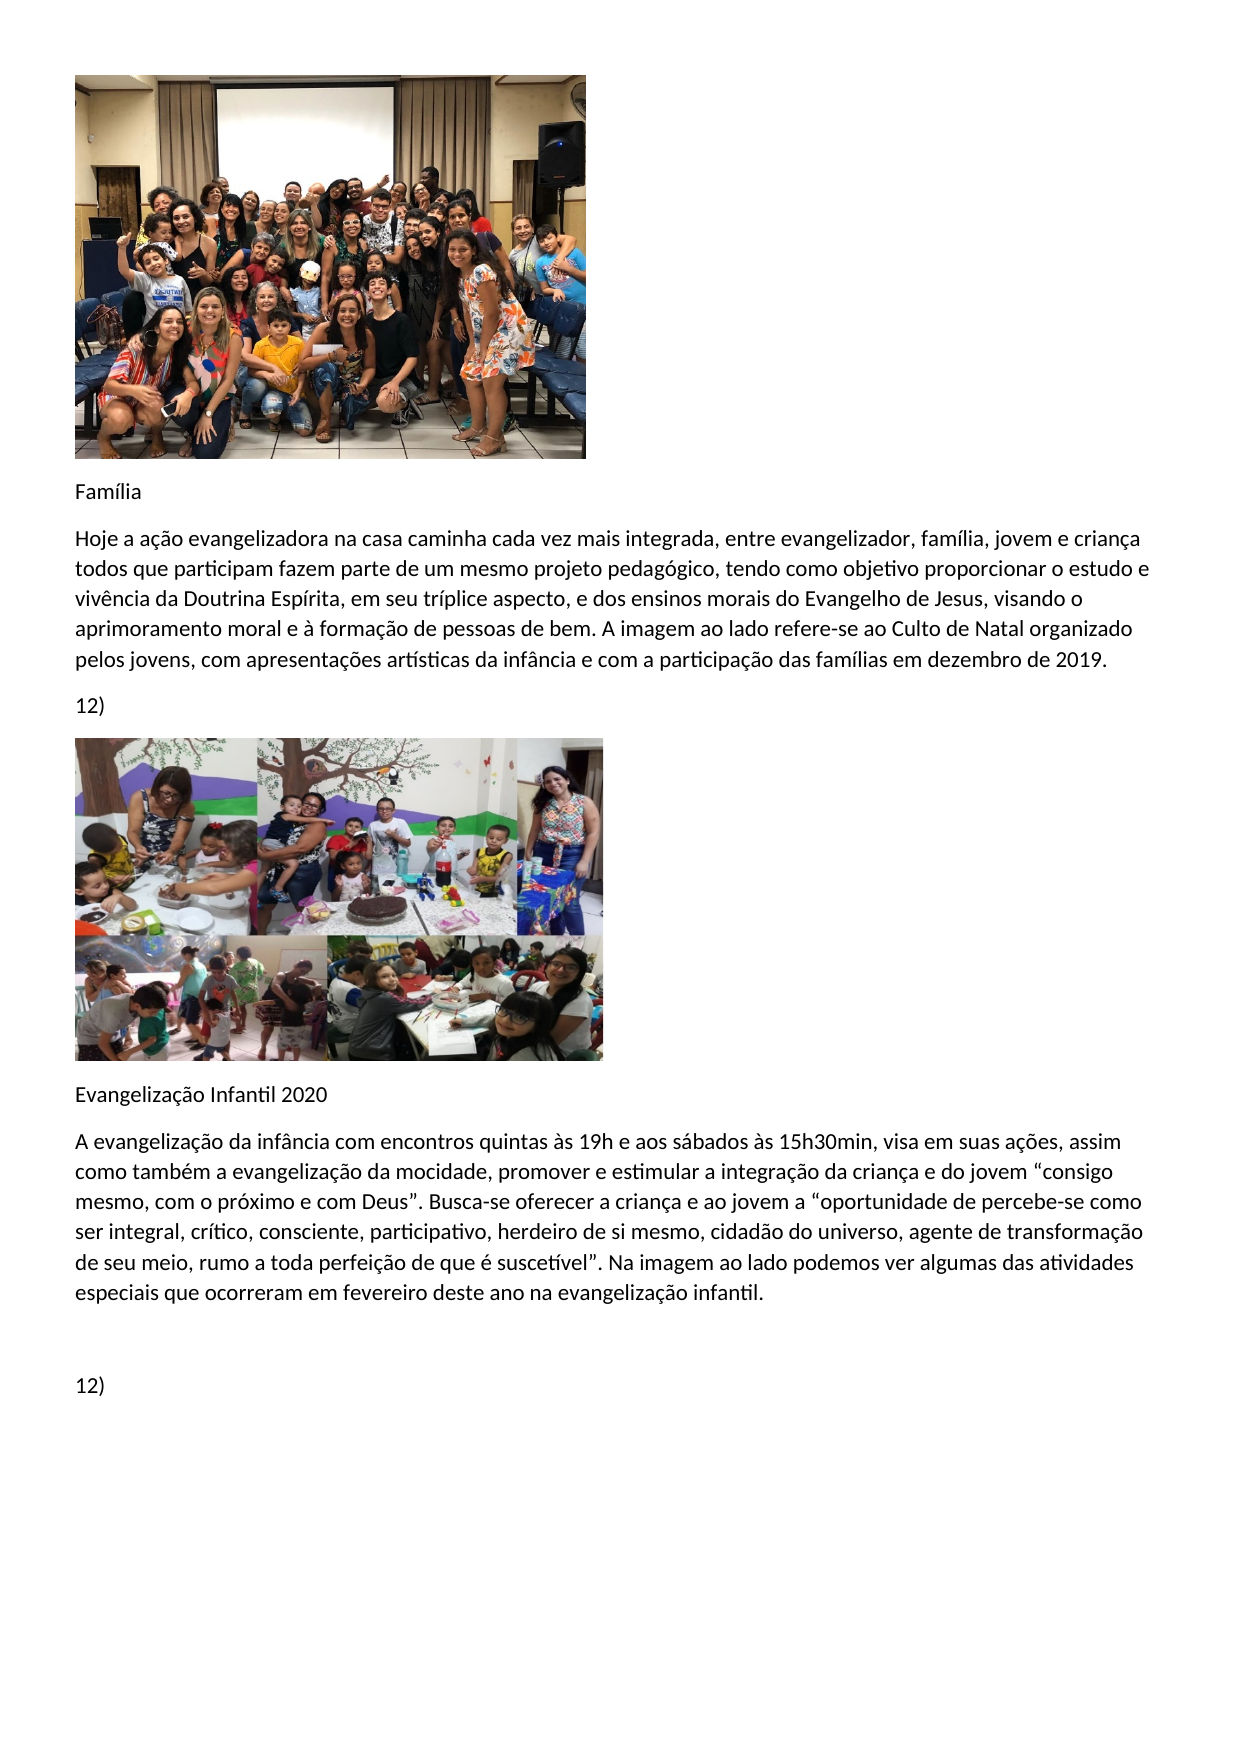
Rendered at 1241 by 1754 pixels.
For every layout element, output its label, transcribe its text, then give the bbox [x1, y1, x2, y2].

text Hoje a ação evangelizadora na casa caminha cada vez mais integrada, entre evangelizador, família, jovem e criança todos que participam fazem parte de um mesmo projeto pedagógico, tendo como objetivo proporcionar o estudo e vivência da Doutrina Espírita, em seu tríplice aspecto, e dos ensinos morais do Evangelho de Jesus, visando o aprimoramento moral e à formação de pessoas de bem. A imagem ao lado refere-se ao Culto de Natal organizado pelos jovens, com apresentações artísticas da infância e com a participação das famílias em dezembro de 2019. [75, 524, 1165, 673]
picture [75, 738, 604, 1061]
text Família [75, 477, 1165, 505]
text Evangelização Infantil 2020 [75, 1080, 1165, 1108]
text 12) [75, 692, 1165, 719]
text 12) [75, 1372, 1165, 1399]
picture [75, 75, 586, 459]
text A evangelização da infância com encontros quintas às 19h e aos sábados às 15h30min, visa em suas ações, assim como também a evangelização da mocidade, promover e estimular a integração da criança e do jovem “consigo mesmo, com o próximo e com Deus”. Busca-se oferecer a criança e ao jovem a “oportunidade de percebe-se como ser integral, crítico, consciente, participativo, herdeiro de si mesmo, cidadão do universo, agente de transformação de seu meio, rumo a toda perfeição de que é suscetível”. Na imagem ao lado podemos ver algumas das atividades especiais que ocorreram em fevereiro deste ano na evangelização infantil. [75, 1127, 1165, 1306]
